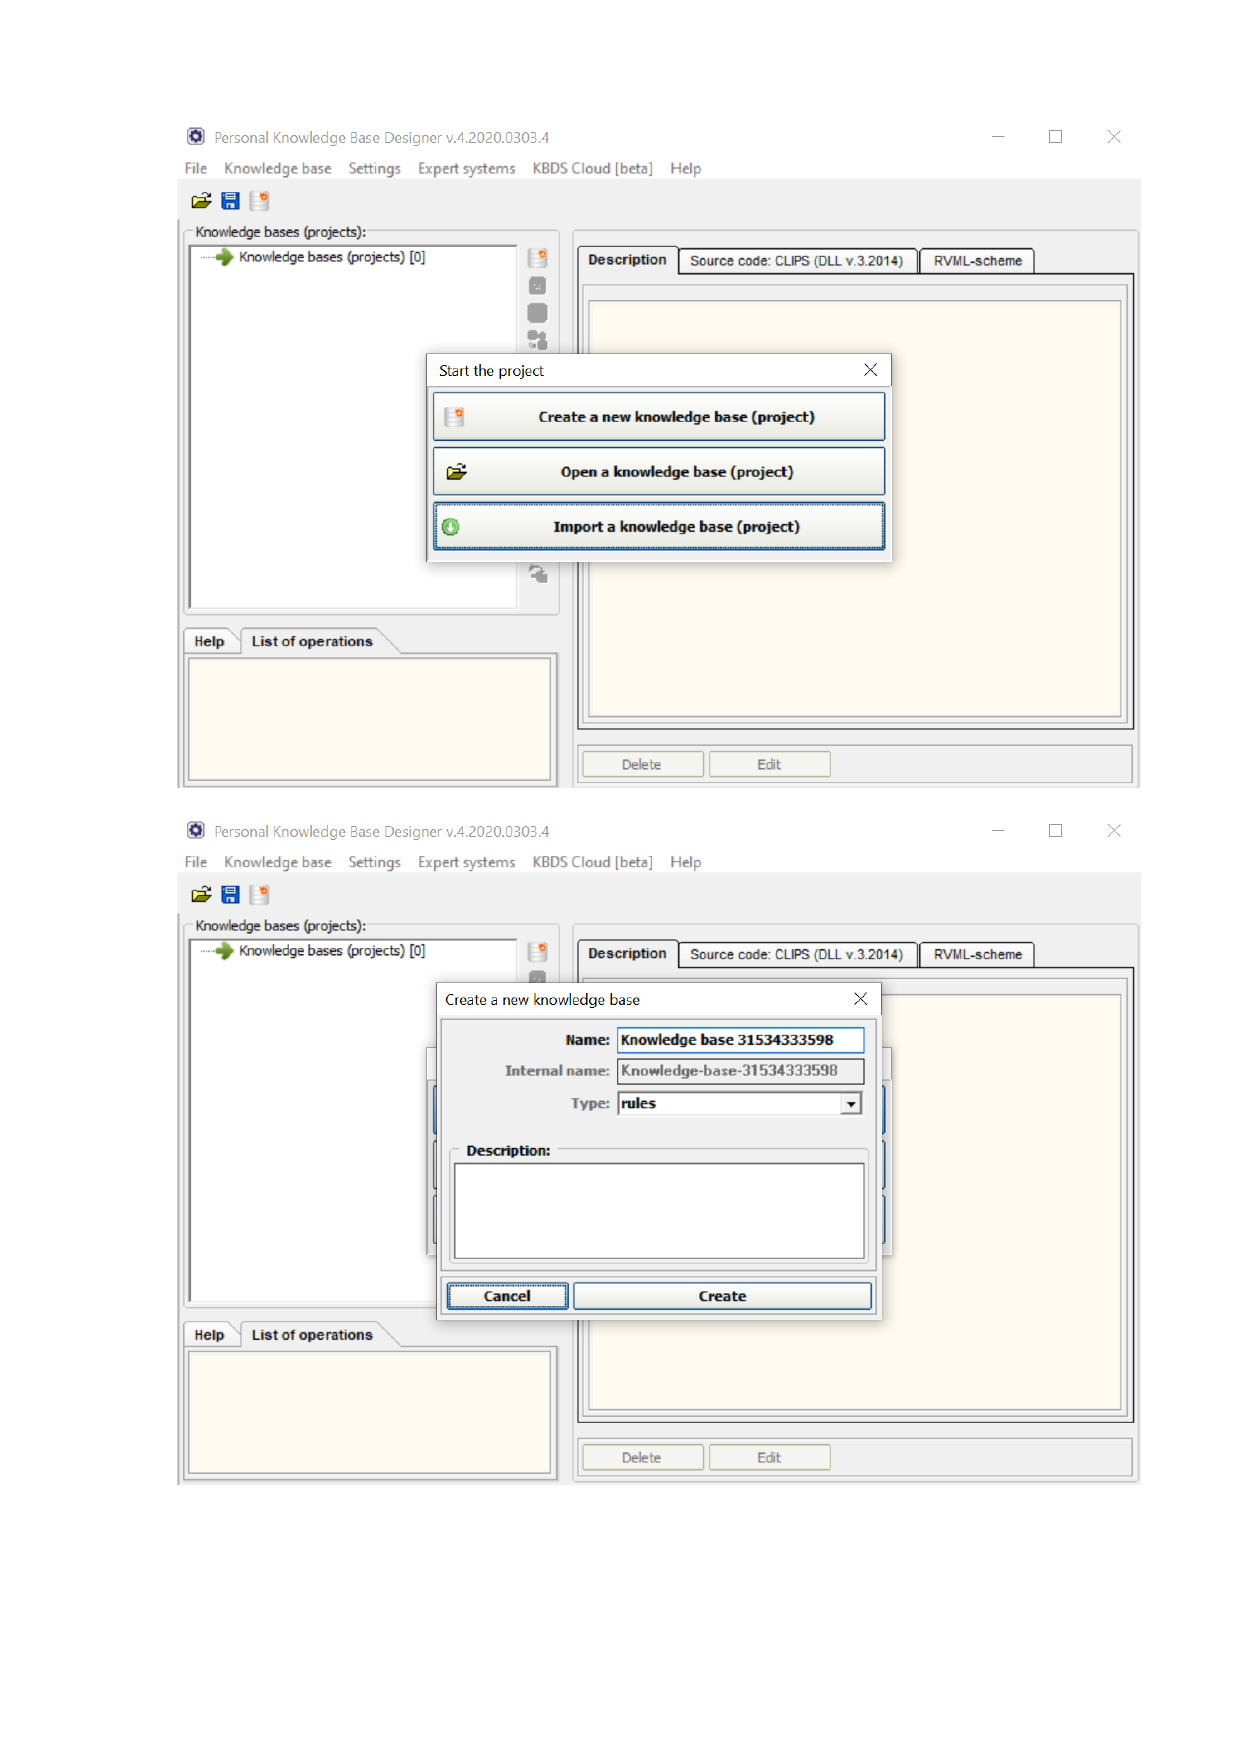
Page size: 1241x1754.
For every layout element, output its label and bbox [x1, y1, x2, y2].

picture [177, 118, 1141, 788]
picture [177, 812, 1142, 1485]
